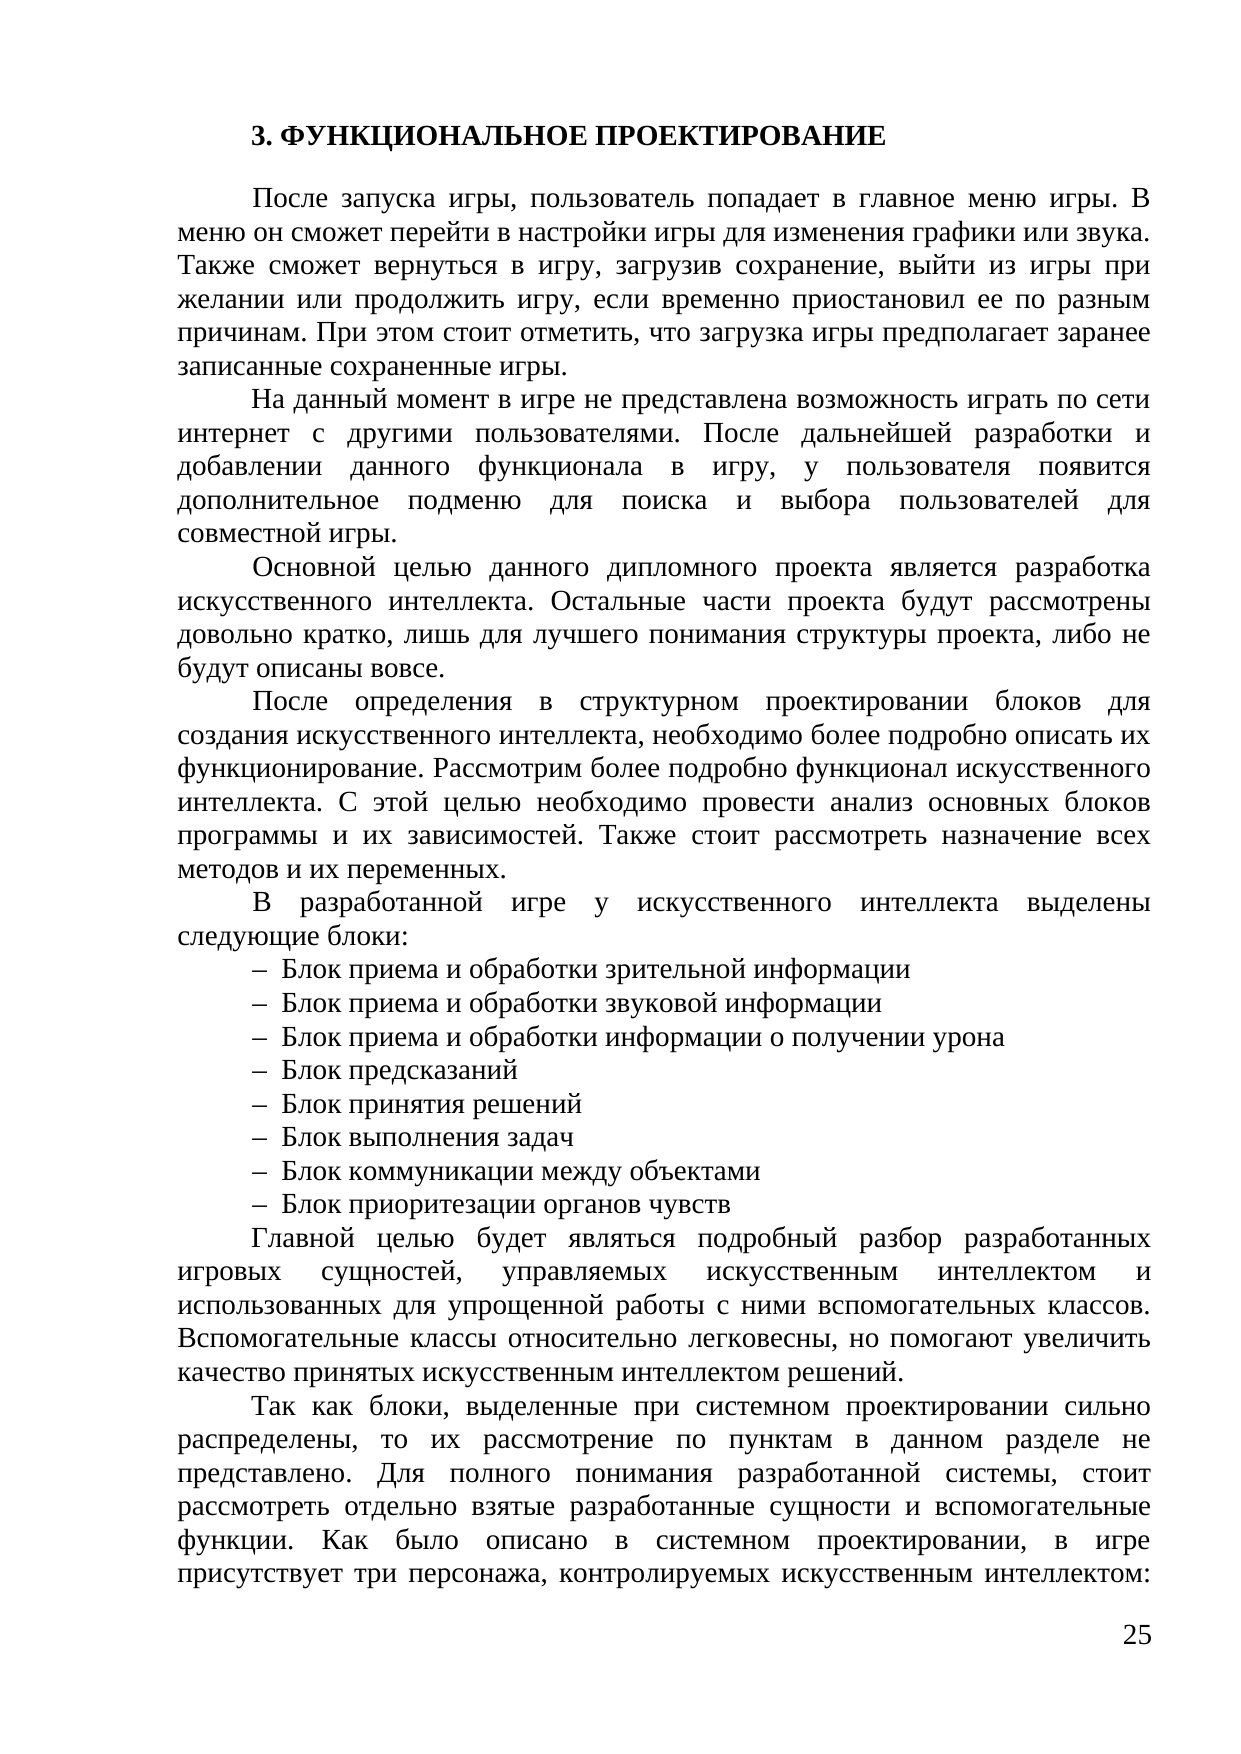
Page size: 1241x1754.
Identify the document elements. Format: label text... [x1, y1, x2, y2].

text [177, 1388, 1152, 1589]
text После определения в структурном проектировании блоков для создания искусственного интеллекта, необходимо более подробно описать их функционирование. Рассмотрим более подробно функционал искусственного интеллекта. С этой целью необходимо провести анализ основных блоков программы и их зависимостей. Также стоит рассмотреть назначение всех методов и их переменных. [177, 683, 1152, 884]
text На данный момент в игре не представлена возможность играть по сети интернет с другими пользователями. После дальнейшей разработки и добавлении данного функционала в игру, у пользователя появится дополнительное подменю для поиска и выбора пользователей для совместной игры. [177, 381, 1152, 549]
text 3. ФУНКЦИОНАЛЬНОЕ ПРОЕКТИРОВАНИЕ [177, 118, 1152, 152]
text – Блок принятия решений [177, 1086, 1152, 1119]
text – Блок приоритезации органов чувств [177, 1186, 1152, 1220]
text – Блок коммуникации между объектами [177, 1153, 1152, 1186]
text Основной целью данного дипломного проекта является разработка искусственного интеллекта. Остальные части проекта будут рассмотрены довольно кратко, лишь для лучшего понимания структуры проекта, либо не будут описаны вовсе. [177, 549, 1152, 683]
text – Блок приема и обработки звуковой информации [177, 985, 1152, 1019]
text – Блок приема и обработки зрительной информации [177, 952, 1152, 985]
text После запуска игры, пользователь попадает в главное меню игры. В меню он сможет перейти в настройки игры для изменения графики или звука. Также сможет вернуться в игру, загрузив сохранение, выйти из игры при желании или продолжить игру, если временно приостановил ее по разным причинам. При этом стоит отметить, что загрузка игры предполагает заранее записанные сохраненные игры. [177, 180, 1152, 381]
text В разработанной игре у искусственного интеллекта выделены следующие блоки: [177, 884, 1152, 952]
text – Блок выполнения задач [177, 1119, 1152, 1153]
text – Блок предсказаний [177, 1052, 1152, 1086]
text – Блок приема и обработки информации о получении урона [177, 1019, 1152, 1052]
text Главной целью будет являться подробный разбор разработанных игровых сущностей, управляемых искусственным интеллектом и использованных для упрощенной работы с ними вспомогательных классов. Вспомогательные классы относительно легковесны, но помогают увеличить качество принятых искусственным интеллектом решений. [177, 1220, 1152, 1388]
